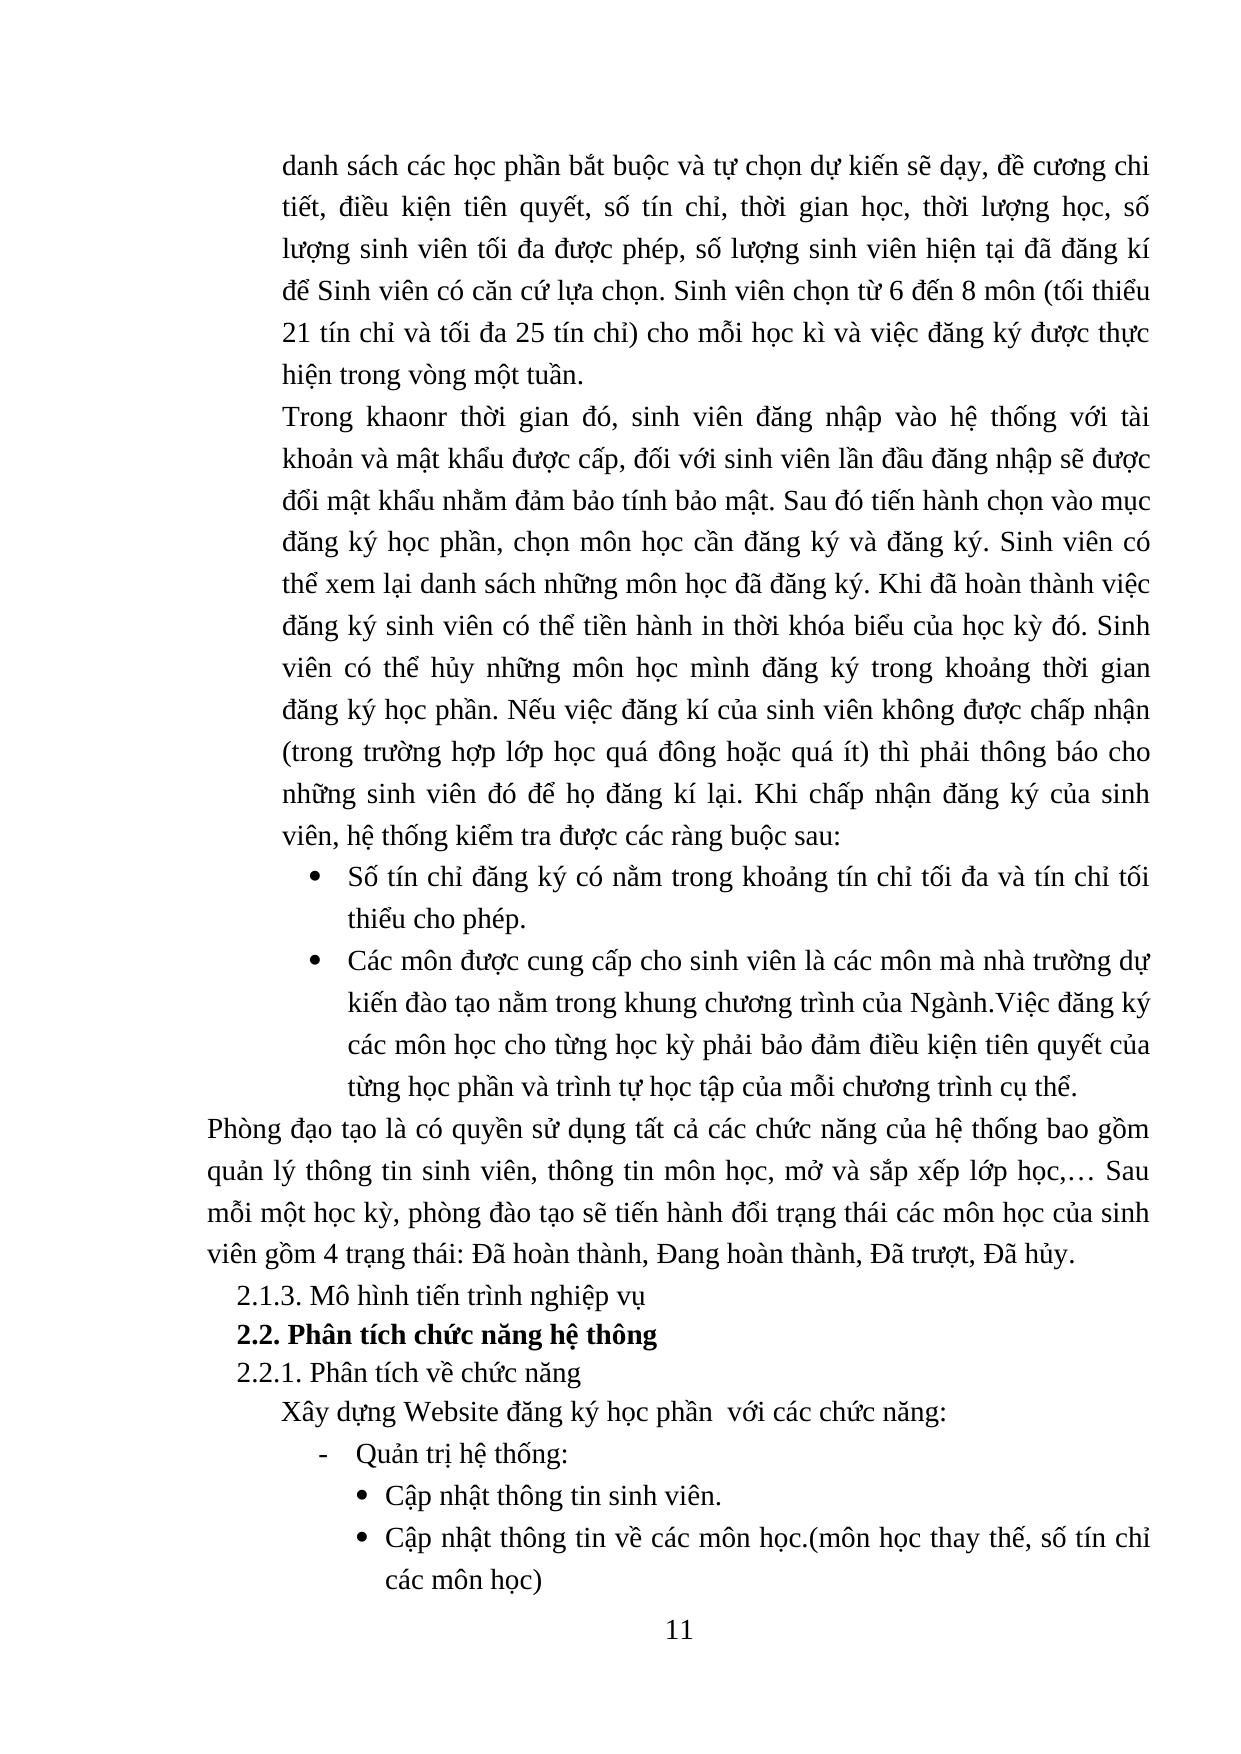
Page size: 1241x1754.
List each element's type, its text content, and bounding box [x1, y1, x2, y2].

text Phòng đạo tạo là có quyền sử dụng tất cả các chức năng của hệ thống bao gồm quản lý thông tin sinh viên, thông tin môn học, mở và sắp xếp lớp học,… Sau mỗi một học kỳ, phòng đào tạo sẽ tiến hành đổi trạng thái các môn học của sinh viên gồm 4 trạng thái: Đã hoàn thành, Đang hoàn thành, Đã trượt, Đã hủy. [207, 1111, 1152, 1270]
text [282, 148, 1152, 391]
list Quản trị hệ thống: [318, 1436, 1152, 1469]
text Xây dựng Website đăng ký học phần với các chức năng: [236, 1394, 1152, 1428]
text Phân tích về chức năng [207, 1356, 1152, 1389]
list Các môn được cung cấp cho sinh viên là các môn mà nhà trường dự kiến đào tạo nằm trong khung chương trình của Ngành.Việc đăng ký các môn học cho từng học kỳ phải bảo đảm điều kiện tiên quyết của từng học phần và trình tự học tập của mỗi chương trình cụ thể. [310, 943, 1152, 1103]
text Mô hình tiến trình nghiệp vụ [207, 1278, 1152, 1312]
list Cập nhật thông tin sinh viên. [357, 1478, 1152, 1512]
text Phân tích chức năng hệ thông [207, 1317, 1152, 1351]
list Số tín chỉ đăng ký có nằm trong khoảng tín chỉ tối đa và tín chỉ tối thiểu cho phép. [310, 859, 1152, 935]
list Cập nhật thông tin về các môn học.(môn học thay thế, số tín chỉ các môn học) [357, 1520, 1152, 1595]
text Trong khaonr thời gian đó, sinh viên đăng nhập vào hệ thống với tài khoản và mật khẩu được cấp, đối với sinh viên lần đầu đăng nhập sẽ được đổi mật khẩu nhằm đảm bảo tính bảo mật. Sau đó tiến hành chọn vào mục đăng ký học phần, chọn môn học cần đăng ký và đăng ký. Sinh viên có thể xem lại danh sách những môn học đã đăng ký. Khi đã hoàn thành việc đăng ký sinh viên có thể tiền hành in thời khóa biểu của học kỳ đó. Sinh viên có thể hủy những môn học mình đăng ký trong khoảng thời gian đăng ký học phần. Nếu việc đăng kí của sinh viên không được chấp nhận (trong trường hợp lớp học quá đông hoặc quá ít) thì phải thông báo cho những sinh viên đó để họ đăng kí lại. Khi chấp nhận đăng ký của sinh viên, hệ thống kiểm tra được các ràng buộc sau: [282, 399, 1152, 851]
